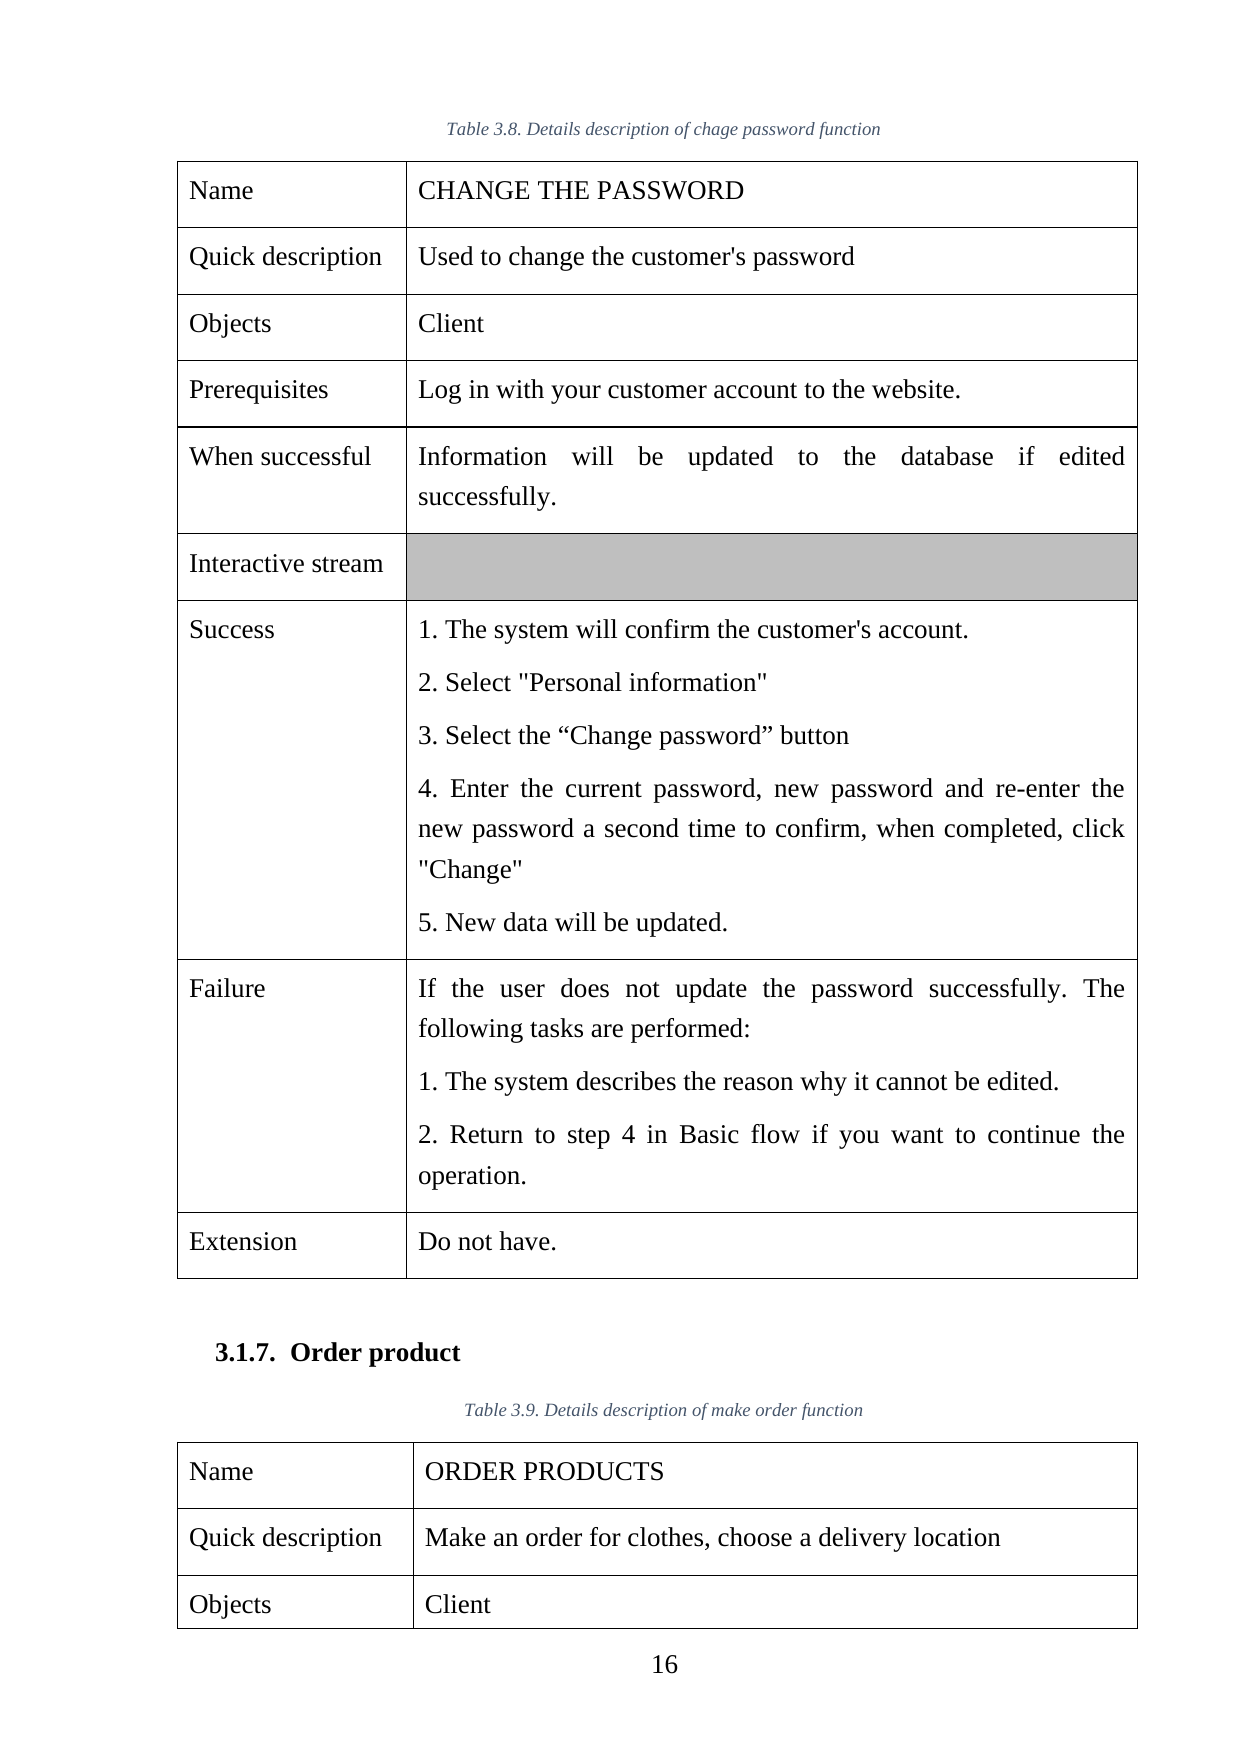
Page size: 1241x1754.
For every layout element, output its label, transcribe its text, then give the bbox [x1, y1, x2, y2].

table_cell 1. The system will confirm the customer's account. 2. Select "Personal information" 3. Select the “Change password” button 4. Enter the current password, new password and re-enter the new password a second time to confirm, when completed, click "Change" 5. New data will be updated. [407, 601, 1137, 959]
subtitle Order product [215, 1336, 1152, 1367]
table_cell When successful [178, 428, 406, 533]
table_header CHANGE THE PASSWORD [407, 162, 1137, 227]
table_cell Information will be updated to the database if edited successfully. [407, 428, 1137, 533]
table_cell If the user does not update the password successfully. The following tasks are performed: 1. The system describes the reason why it cannot be edited. 2. Return to step 4 in Basic flow if you want to continue the operation. [407, 960, 1137, 1212]
table_cell Objects [178, 295, 406, 360]
table_cell Failure [178, 960, 406, 1212]
table_cell Interactive stream [178, 534, 406, 600]
table_cell Do not have. [407, 1213, 1137, 1278]
table_cell Prerequisites [178, 361, 406, 426]
table_cell Quick description [178, 1509, 413, 1574]
table_header ORDER PRODUCTS [414, 1443, 1137, 1508]
table_cell Log in with your customer account to the website. [407, 361, 1137, 426]
table_cell Make an order for clothes, choose a delivery location [414, 1509, 1137, 1574]
table_header Name [178, 162, 406, 227]
table_cell Success [178, 601, 406, 959]
table_header Name [178, 1443, 413, 1508]
table_cell Objects [178, 1576, 413, 1628]
table_cell Quick description [178, 228, 406, 293]
table_cell Client [407, 295, 1137, 360]
table_cell Client [414, 1576, 1137, 1628]
table_cell Extension [178, 1213, 406, 1278]
table_cell [407, 534, 1137, 600]
table_cell Used to change the customer's password [407, 228, 1137, 293]
